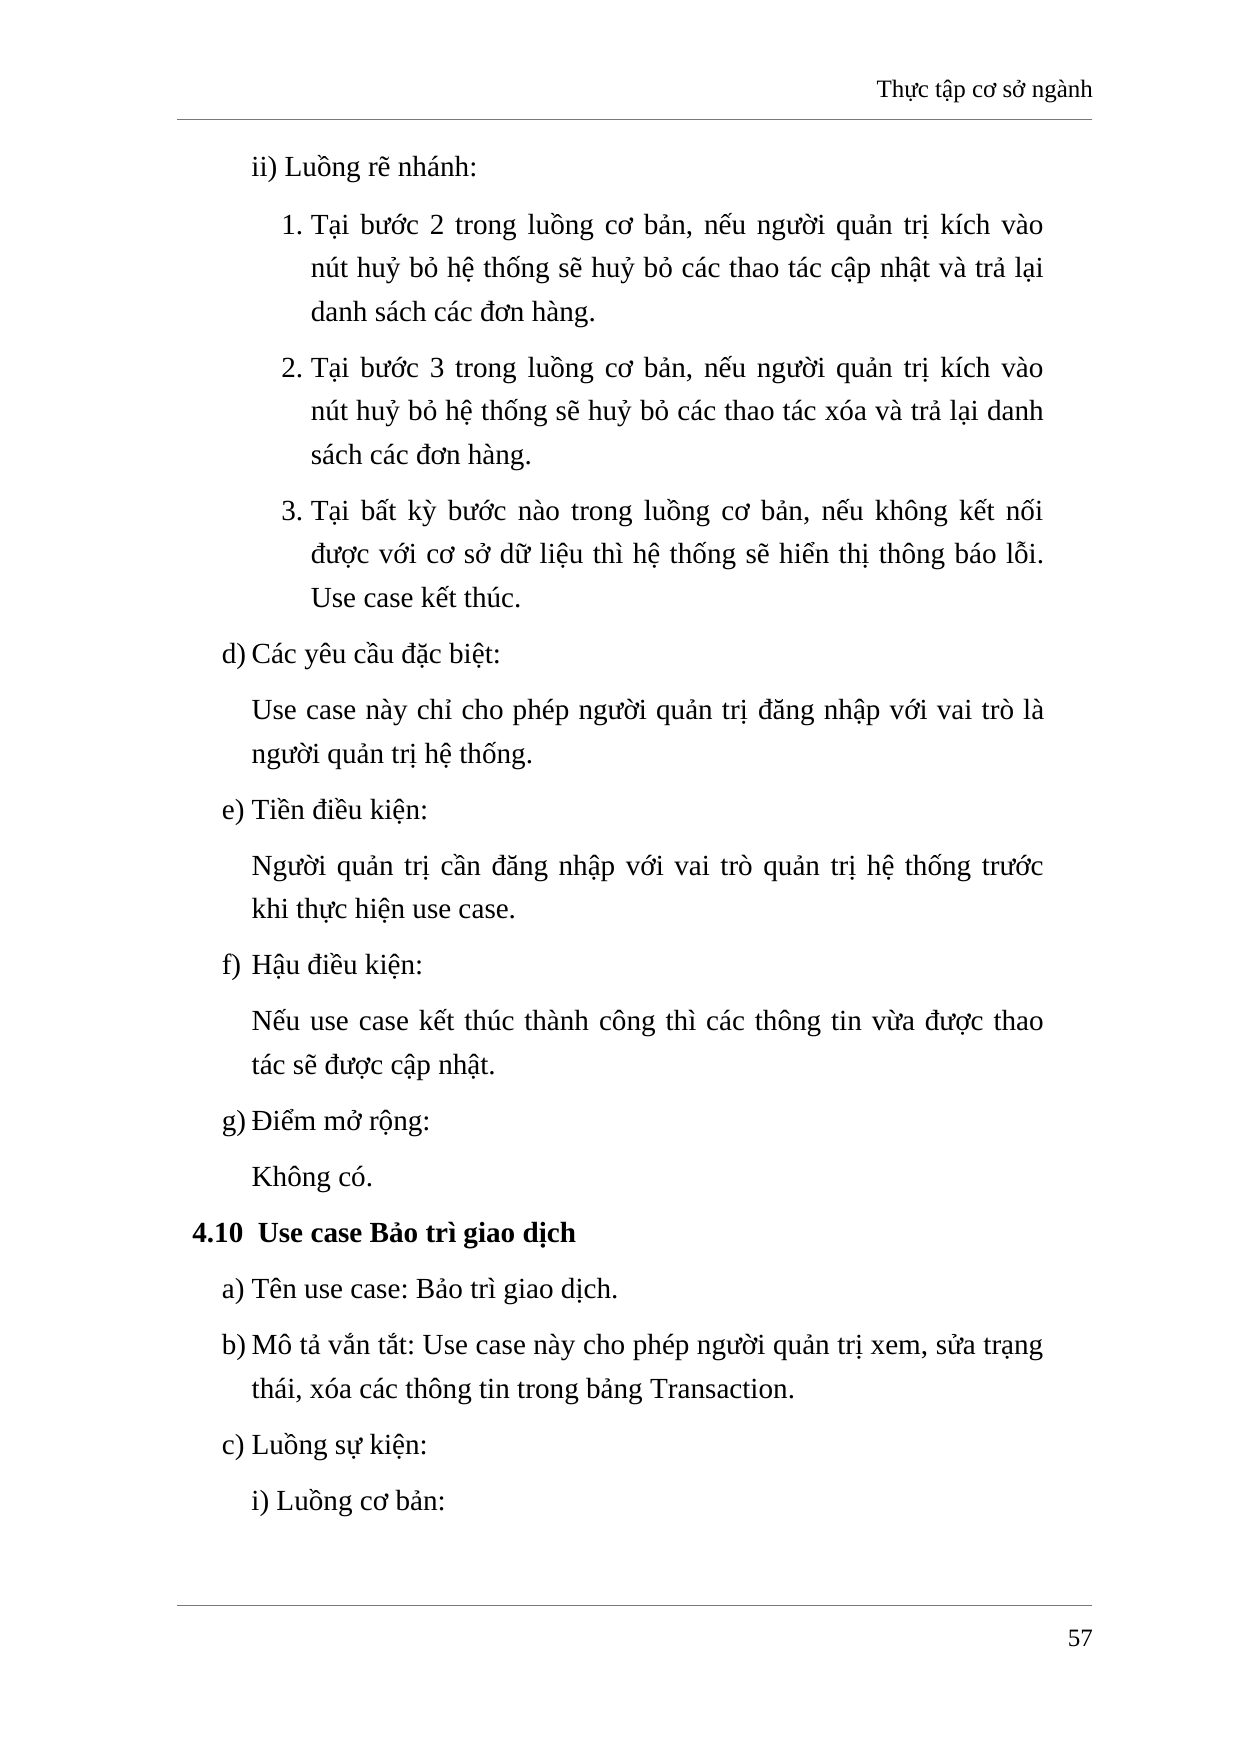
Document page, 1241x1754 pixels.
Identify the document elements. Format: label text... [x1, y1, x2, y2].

list Tiền điều kiện: [222, 792, 1045, 825]
list Các yêu cầu đặc biệt: [222, 636, 1045, 670]
list Mô tả vắn tắt: Use case này cho phép người quản trị xem, sửa trạng thái, xóa các thông tin trong bảng Transaction. [222, 1327, 1045, 1404]
list Luồng sự kiện: [222, 1427, 1045, 1460]
text Không có. [251, 1159, 1045, 1193]
list Điểm mở rộng: [222, 1103, 1045, 1137]
text Nếu use case kết thúc thành công thì các thông tin vừa được thao tác sẽ được cập nhật. [251, 1003, 1045, 1081]
list Tên use case: Bảo trì giao dịch. [222, 1271, 1045, 1305]
subtitle 4.10 Use case Bảo trì giao dịch [192, 1215, 1045, 1249]
list Tại bước 3 trong luồng cơ bản, nếu người quản trị kích vào nút huỷ bỏ hệ thống sẽ huỷ bỏ các thao tác xóa và trả lại danh sách các đơn hàng. [281, 350, 1045, 471]
text Người quản trị cần đăng nhập với vai trò quản trị hệ thống trước khi thực hiện use case. [251, 848, 1045, 925]
list Hậu điều kiện: [222, 947, 1045, 981]
text Use case này chỉ cho phép người quản trị đăng nhập với vai trò là người quản trị hệ thống. [251, 692, 1045, 769]
text ii) Luồng rẽ nhánh: [251, 149, 1045, 183]
list Tại bước 2 trong luồng cơ bản, nếu người quản trị kích vào nút huỷ bỏ hệ thống sẽ huỷ bỏ các thao tác cập nhật và trả lại danh sách các đơn hàng. [281, 207, 1045, 327]
text i) Luồng cơ bản: [251, 1483, 1045, 1516]
list Tại bất kỳ bước nào trong luồng cơ bản, nếu không kết nối được với cơ sở dữ liệu thì hệ thống sẽ hiển thị thông báo lỗi. Use case kết thúc. [281, 493, 1045, 614]
